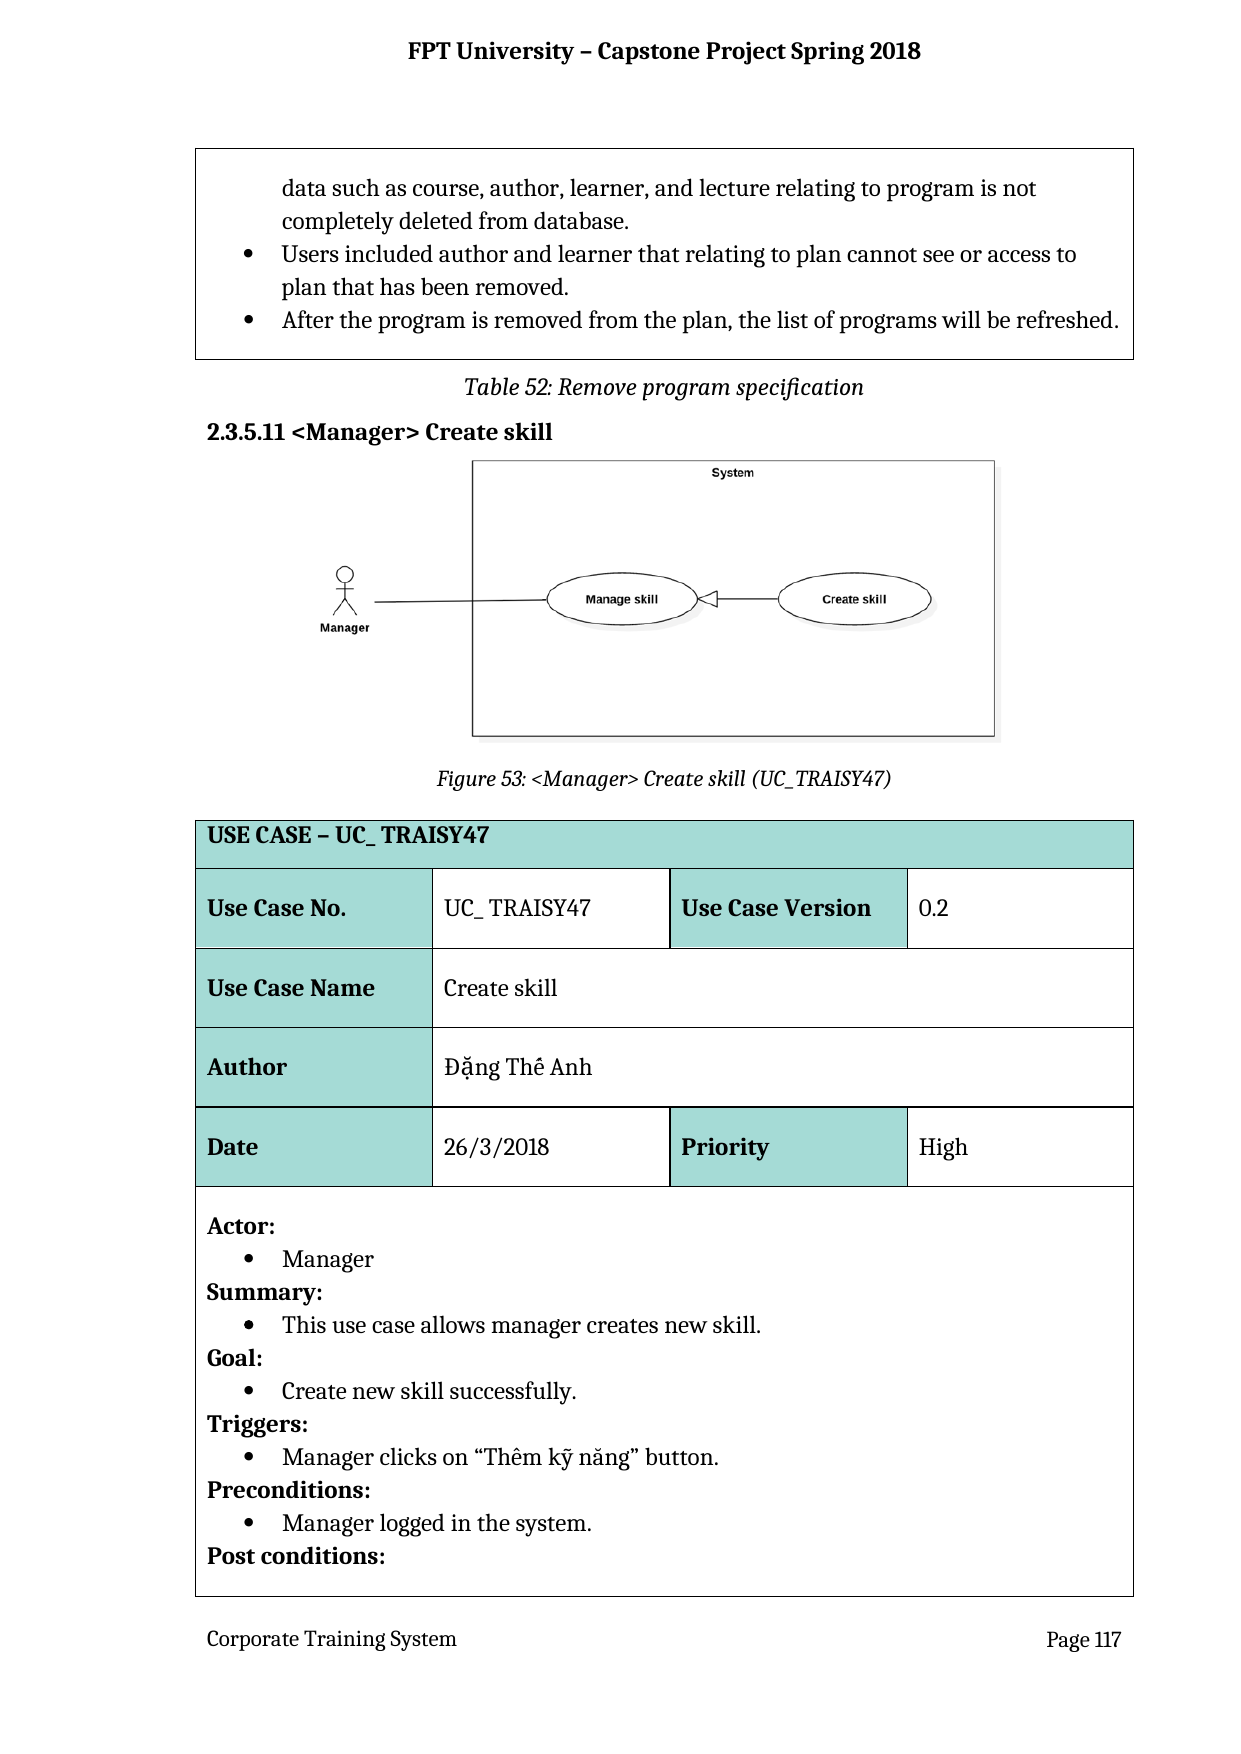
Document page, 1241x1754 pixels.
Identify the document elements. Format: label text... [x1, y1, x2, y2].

text Figure 53: <Manager> Create skill (UC_TRAISY47) [207, 766, 1122, 792]
text 2.3.5.11 <Manager> Create skill [207, 418, 1122, 447]
table_header USE CASE – UC_ TRAISY47 [196, 821, 1133, 868]
table_cell UC_ TRAISY47 [433, 869, 669, 947]
table_cell Date [196, 1108, 432, 1186]
table_cell 0.2 [908, 869, 1133, 947]
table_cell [196, 149, 1133, 359]
table_cell Priority [671, 1108, 907, 1186]
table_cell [196, 1187, 1133, 1596]
table_cell High [908, 1108, 1133, 1186]
table_cell Create skill [433, 949, 1133, 1027]
table_cell Author [196, 1028, 432, 1106]
table_cell Use Case Version [671, 869, 907, 947]
table_cell 26/3/2018 [433, 1108, 669, 1186]
picture [294, 451, 1035, 747]
table_cell Đặng Thế Anh [433, 1028, 1133, 1106]
table_cell Use Case No. [196, 869, 432, 947]
table_cell Use Case Name [196, 949, 432, 1027]
list Table : Remove program specification [207, 373, 1122, 402]
